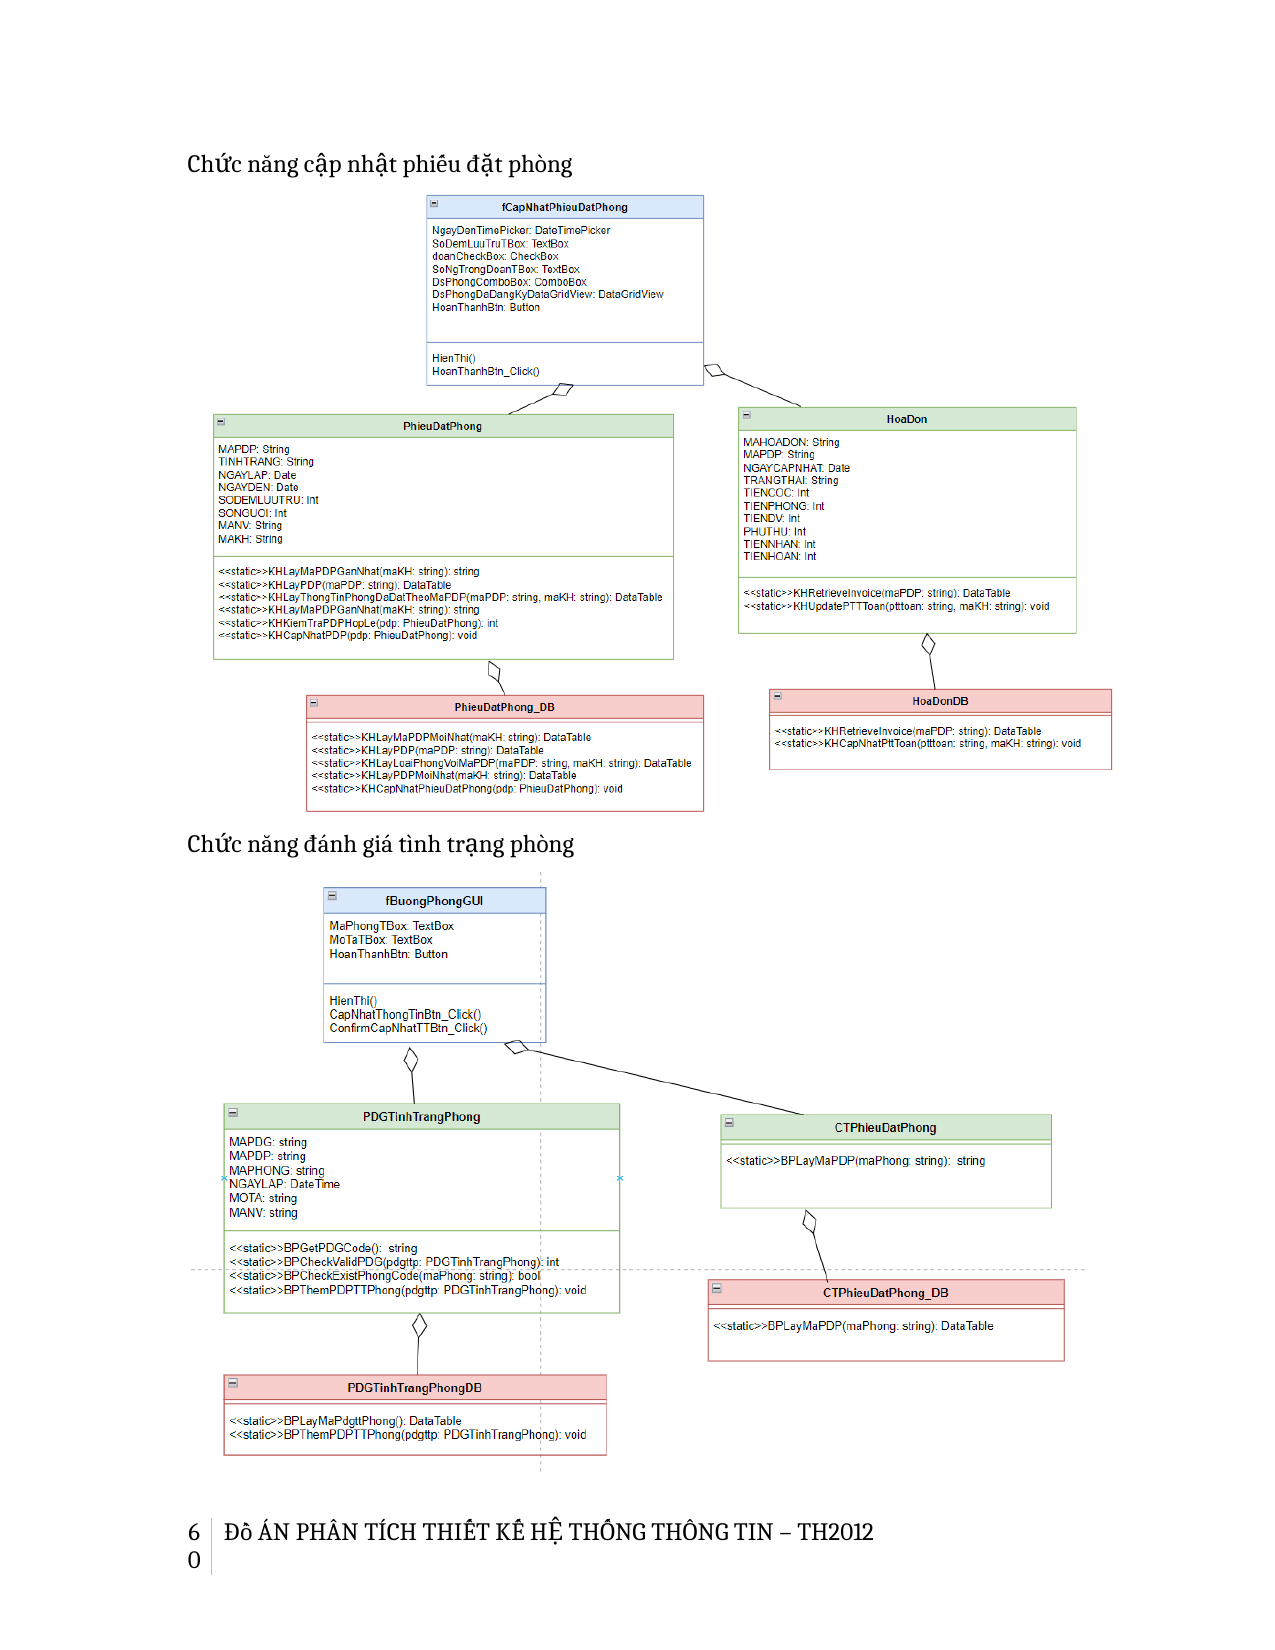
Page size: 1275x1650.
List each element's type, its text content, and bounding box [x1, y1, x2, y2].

picture [187, 193, 1123, 816]
picture [187, 872, 1088, 1472]
text Chức năng đánh giá tình trạng phòng [187, 829, 1087, 858]
text Chức năng cập nhật phiếu đặt phòng [187, 150, 1087, 179]
